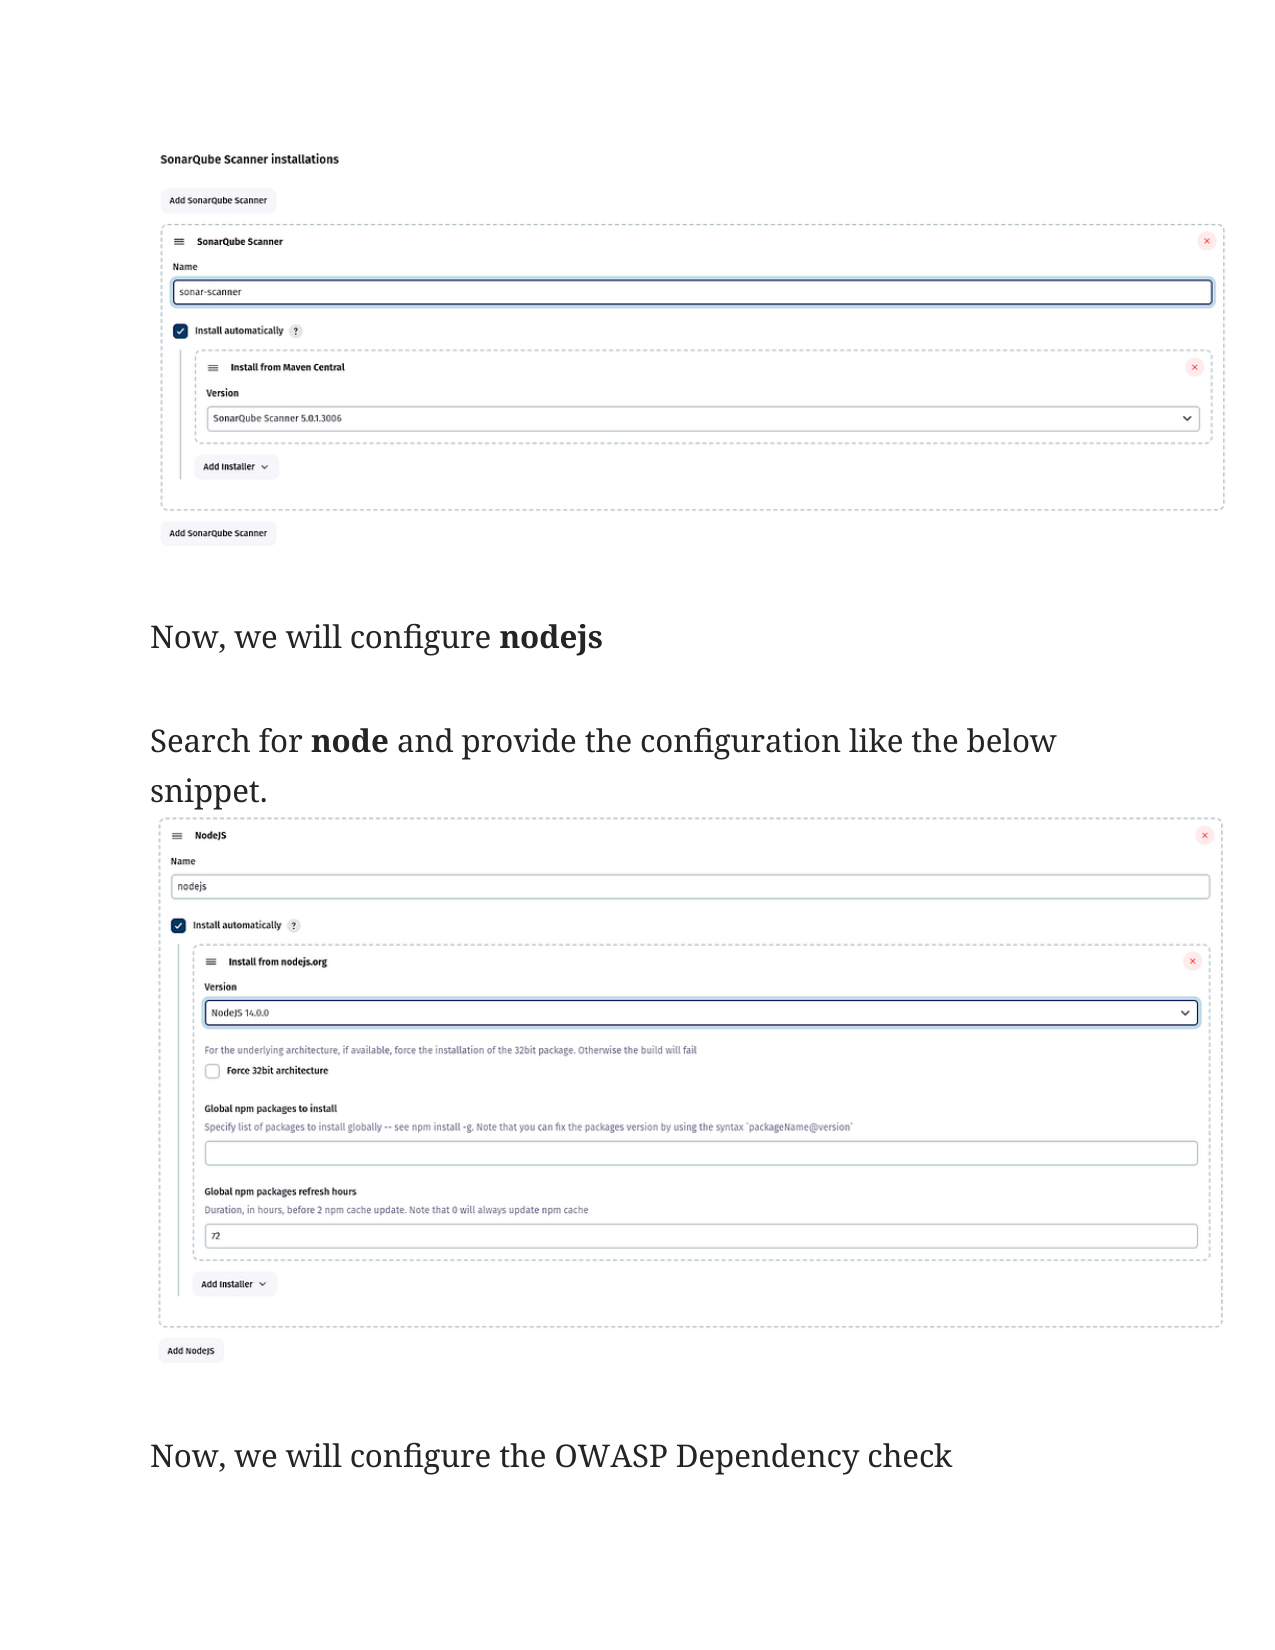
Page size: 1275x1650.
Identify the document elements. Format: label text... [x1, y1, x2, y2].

text Now, we will configure nodejs [150, 608, 1125, 658]
text Now, we will configure the OWASP Dependency check [150, 1426, 1125, 1476]
picture [150, 150, 1245, 555]
picture [150, 811, 1245, 1373]
text Search for node and provide the configuration like the below snippet. [150, 711, 1125, 811]
